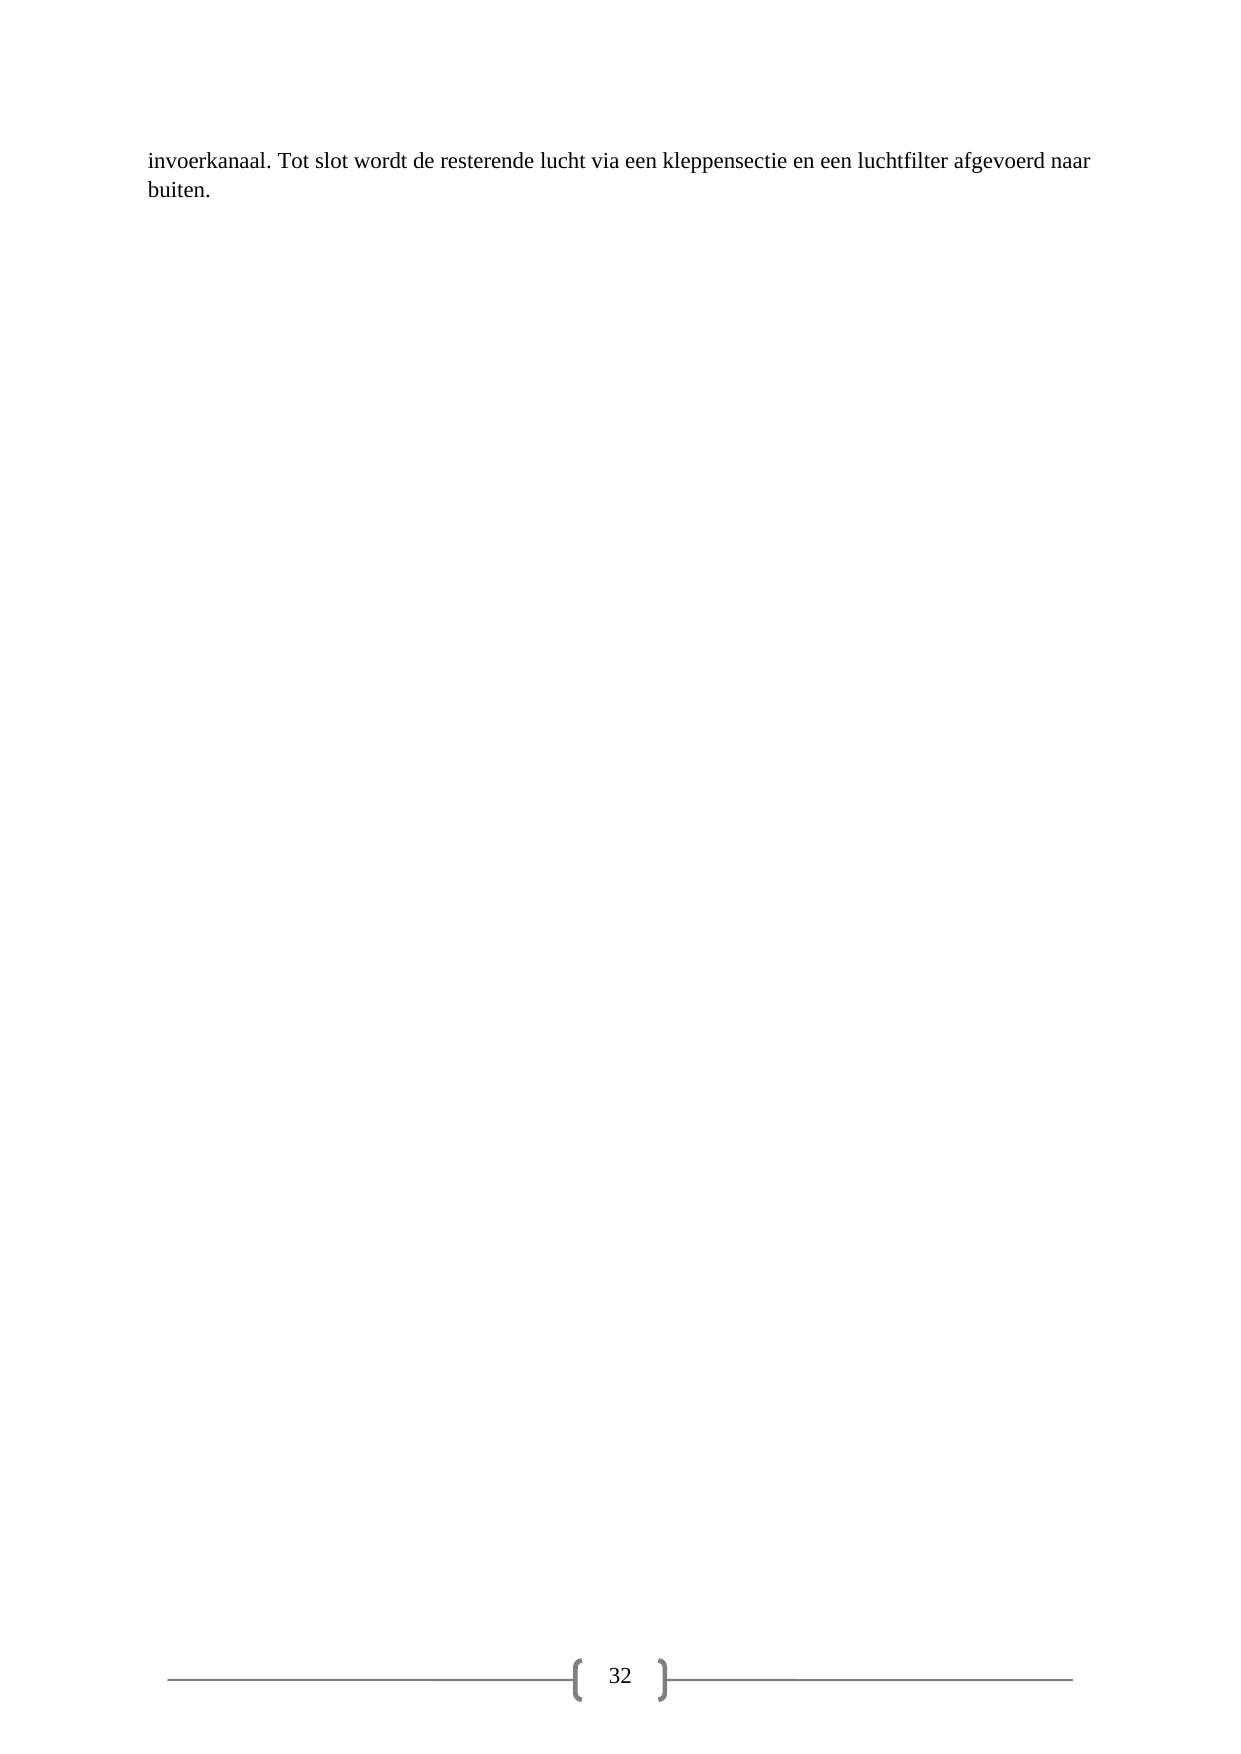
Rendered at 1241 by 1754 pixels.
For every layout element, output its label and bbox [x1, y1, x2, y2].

text [148, 148, 1093, 202]
